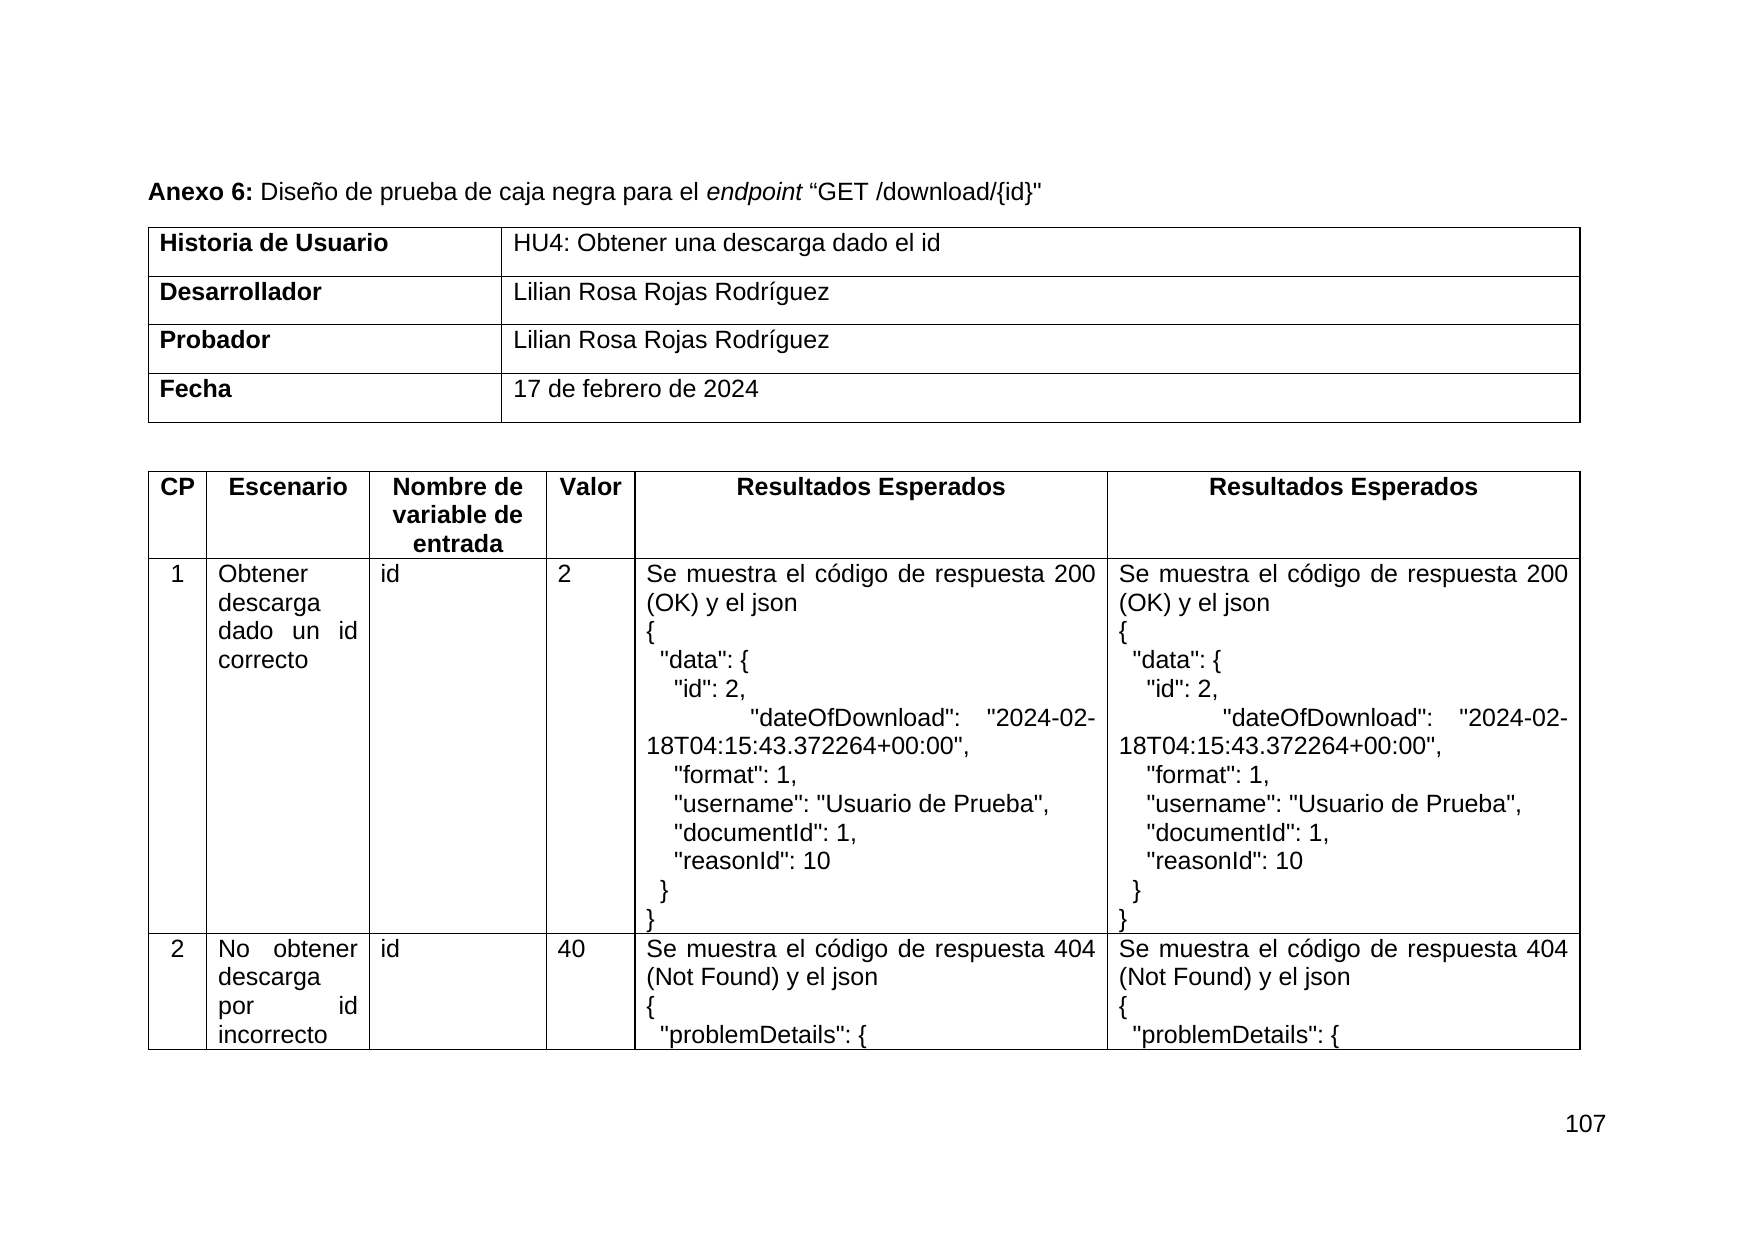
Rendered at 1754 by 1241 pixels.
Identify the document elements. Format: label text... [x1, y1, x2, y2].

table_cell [207, 934, 369, 1049]
table_cell Lilian Rosa Rojas Rodríguez [502, 325, 1579, 373]
table_cell Probador [149, 325, 501, 373]
table_cell Lilian Rosa Rojas Rodríguez [502, 277, 1579, 324]
table_cell 17 de febrero de 2024 [502, 374, 1579, 422]
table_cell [636, 934, 1107, 1049]
table_cell Se muestra el código de respuesta 200 (OK) y el json { "data": { "id": 2, "dateOfDownload": "2024-02-18T04:15:43.372264+00:00", "format": 1, "username": "Usuario de Prueba", "documentId": 1, "reasonId": 10 } } [1108, 559, 1579, 933]
table_header HU4: Obtener una descarga dado el id [502, 228, 1579, 276]
table_cell Se muestra el código de respuesta 200 (OK) y el json { "data": { "id": 2, "dateOfDownload": "2024-02-18T04:15:43.372264+00:00", "format": 1, "username": "Usuario de Prueba", "documentId": 1, "reasonId": 10 } } [636, 559, 1107, 933]
table_cell 2 [547, 559, 634, 933]
table_cell 1 [149, 559, 206, 933]
table_header Nombre de variable de entrada [370, 472, 546, 558]
table_header Escenario [207, 472, 369, 558]
text Anexo 6: Diseño de prueba de caja negra para el endpoint “GET /download/{id}" [148, 177, 1606, 206]
table_cell Obtener descarga dado un id correcto [207, 559, 369, 933]
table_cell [1108, 934, 1579, 1049]
table_header Resultados Esperados [1108, 472, 1579, 558]
table_cell id [370, 934, 546, 1049]
table_header Historia de Usuario [149, 228, 501, 276]
table_header Resultados Esperados [636, 472, 1107, 558]
table_cell Desarrollador [149, 277, 501, 324]
table_cell 40 [547, 934, 634, 1049]
table_cell Fecha [149, 374, 501, 422]
table_cell id [370, 559, 546, 933]
table_header Valor [547, 472, 634, 558]
table_header CP [149, 472, 206, 558]
table_cell 2 [149, 934, 206, 1049]
